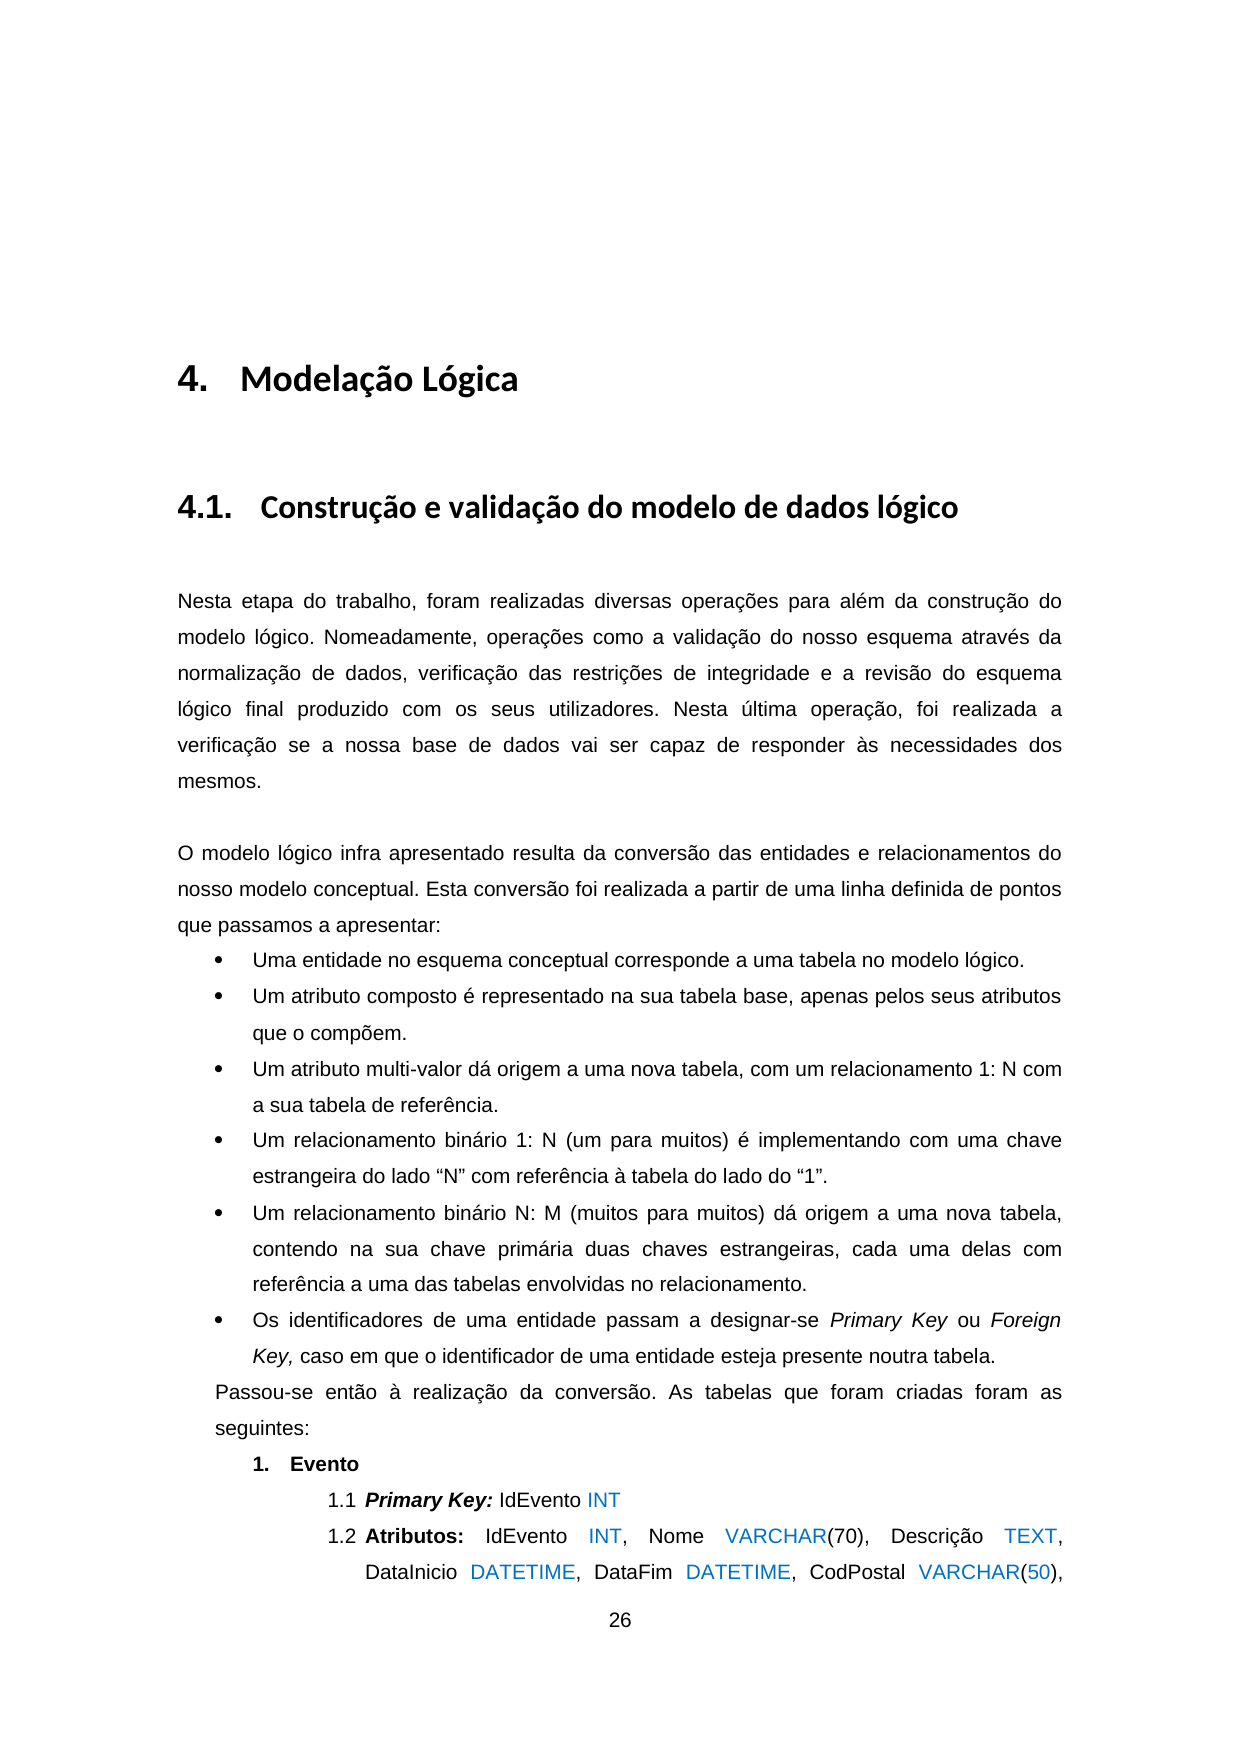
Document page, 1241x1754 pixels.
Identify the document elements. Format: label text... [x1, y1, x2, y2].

text O modelo lógico infra apresentado resulta da conversão das entidades e relacionamentos do nosso modelo conceptual. Esta conversão foi realizada a partir de uma linha definida de pontos que passamos a apresentar: [177, 841, 1063, 936]
list Uma entidade no esquema conceptual corresponde a uma tabela no modelo lógico. [215, 948, 1063, 972]
list Construção e validação do modelo de dados lógico [177, 486, 1063, 526]
list Um atributo composto é representado na sua tabela base, apenas pelos seus atributos que o compõem. [215, 984, 1063, 1044]
list Os identificadores de uma entidade passam a designar-se Primary Key ou Foreign Key, caso em que o identificador de uma entidade esteja presente noutra tabela. [215, 1308, 1063, 1368]
text Passou-se então à realização da conversão. As tabelas que foram criadas foram as seguintes: [215, 1380, 1063, 1440]
list Primary Key: IdEvento INT [327, 1488, 1063, 1512]
text Nesta etapa do trabalho, foram realizadas diversas operações para além da construção do modelo lógico. Nomeadamente, operações como a validação do nosso esquema através da normalização de dados, verificação das restrições de integridade e a revisão do esquema lógico final produzido com os seus utilizadores. Nesta última operação, foi realizada a verificação se a nossa base de dados vai ser capaz de responder às necessidades dos mesmos. [177, 589, 1063, 793]
list Um relacionamento binário N: M (muitos para muitos) dá origem a uma nova tabela, contendo na sua chave primária duas chaves estrangeiras, cada uma delas com referência a uma das tabelas envolvidas no relacionamento. [215, 1200, 1063, 1296]
list Um atributo multi-valor dá origem a uma nova tabela, com um relacionamento 1: N com a sua tabela de referência. [215, 1056, 1063, 1116]
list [327, 1524, 1063, 1584]
list Evento [252, 1452, 1063, 1476]
list Um relacionamento binário 1: N (um para muitos) é implementando com uma chave estrangeira do lado “N” com referência à tabela do lado do “1”. [215, 1128, 1063, 1188]
text Modelação Lógica [177, 354, 1063, 400]
